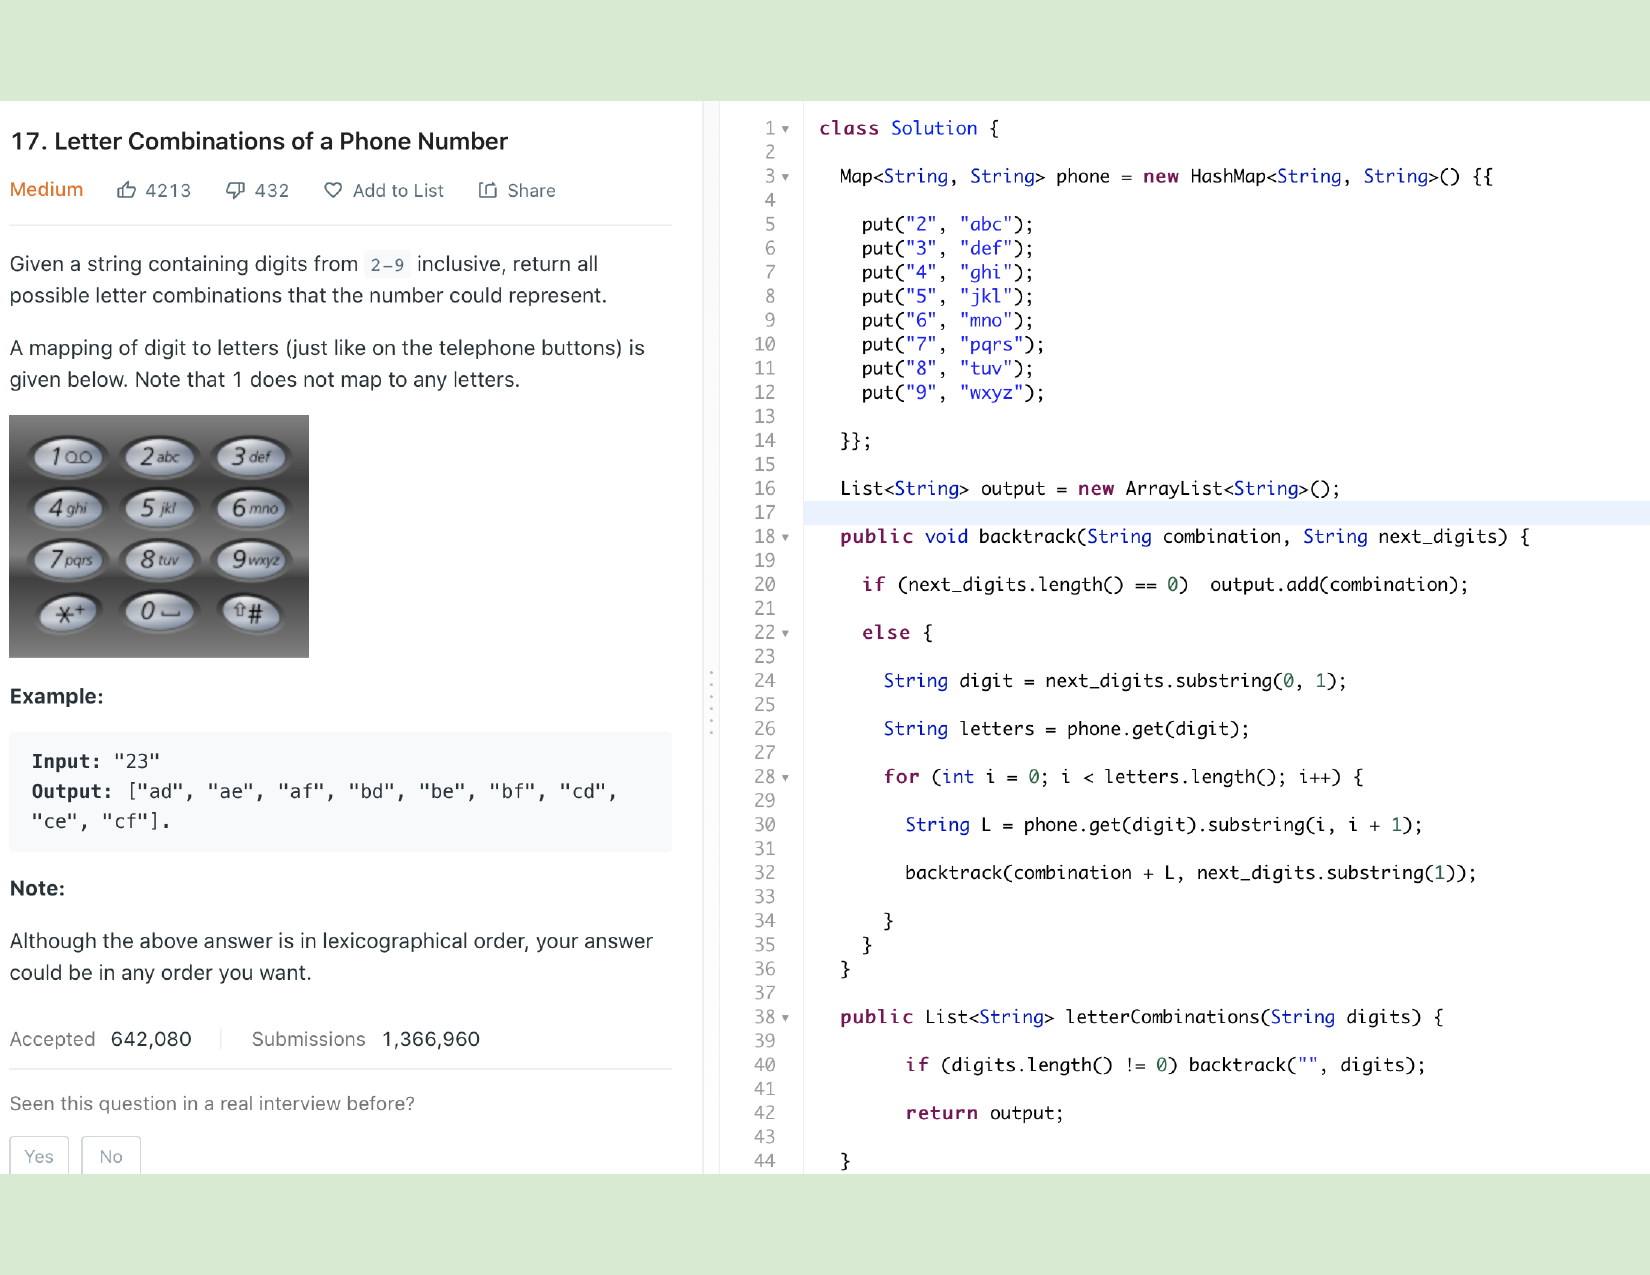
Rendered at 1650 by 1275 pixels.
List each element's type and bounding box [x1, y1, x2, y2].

picture [0, 101, 1650, 1174]
